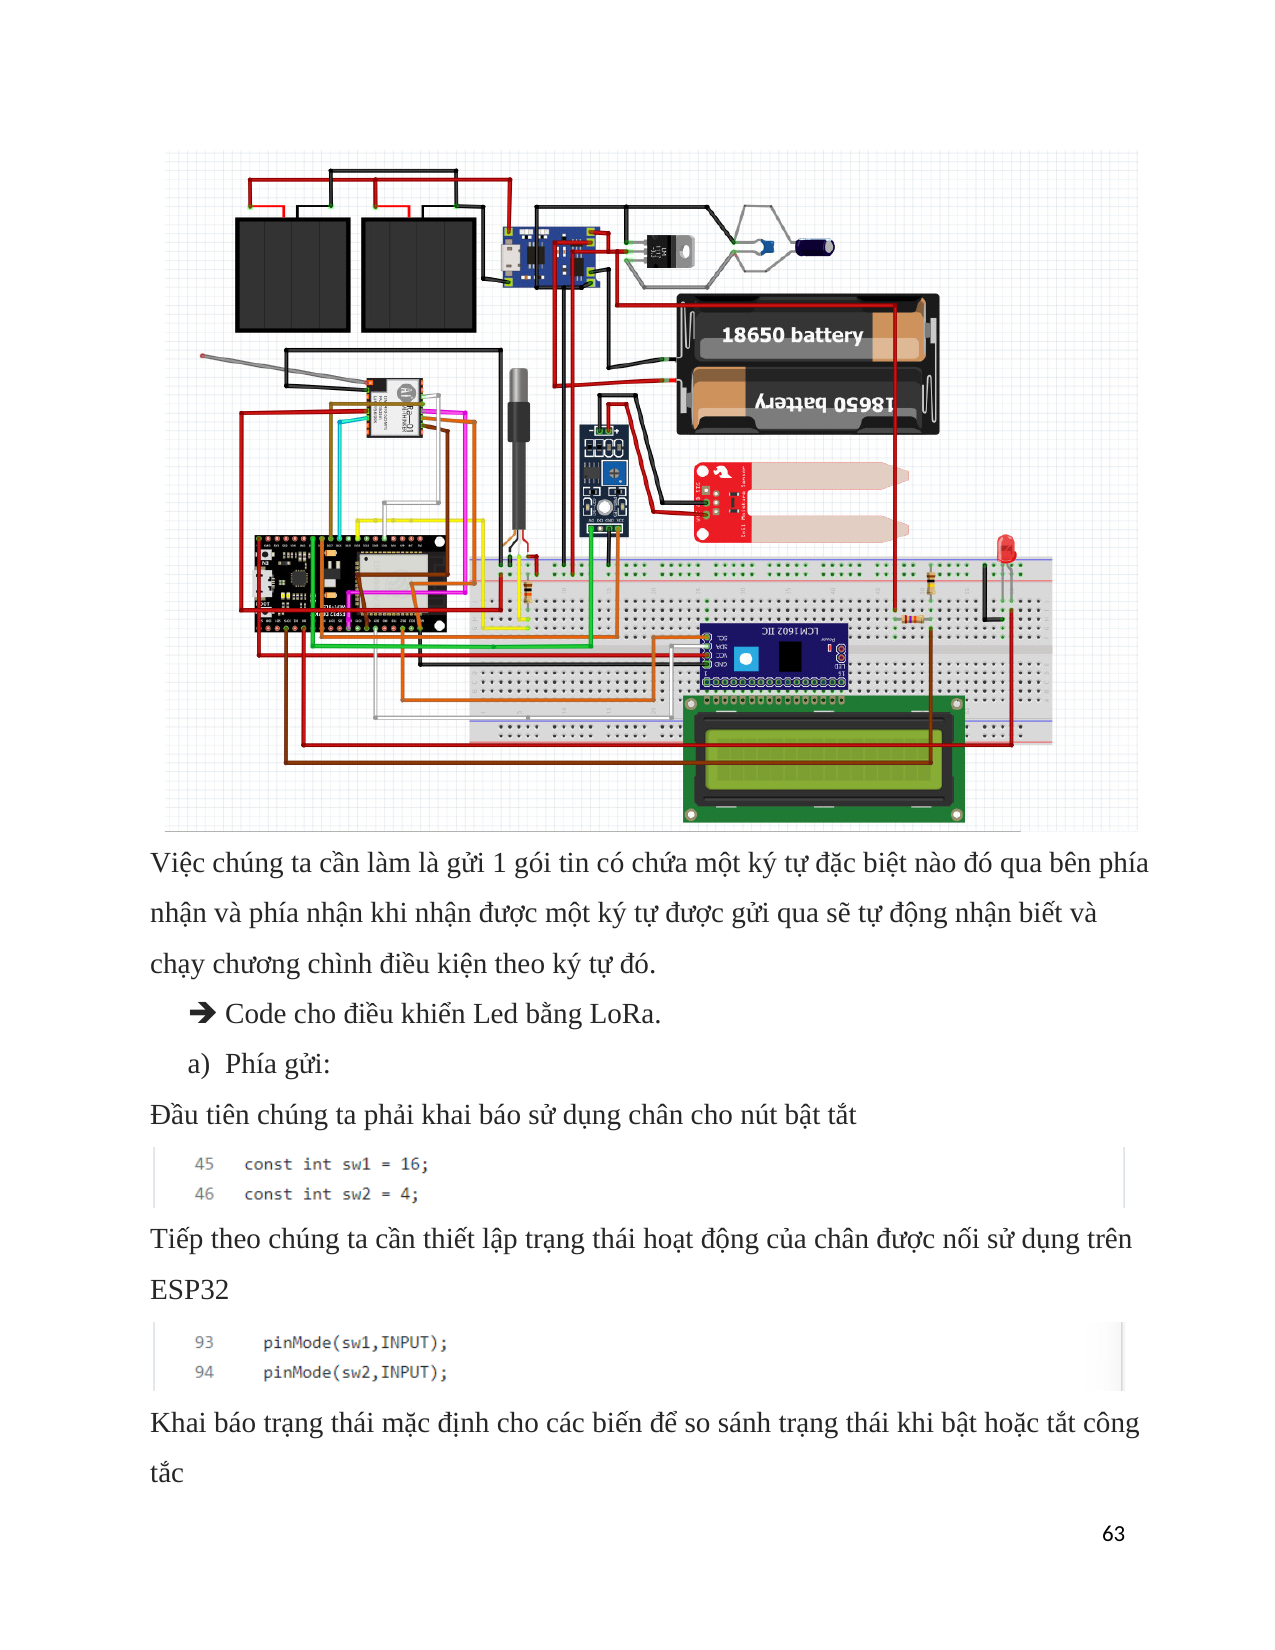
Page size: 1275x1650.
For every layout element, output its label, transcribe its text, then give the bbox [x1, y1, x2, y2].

text Việc chúng ta cần làm là gửi 1 gói tin có chứa một ký tự đặc biệt nào đó qua bên phía nhận và phía nhận khi nhận được một ký tự được gửi qua sẽ tự động nhận biết và chạy chương chình điều kiện theo ký tự đó. [150, 845, 1153, 979]
picture [150, 1147, 1125, 1208]
picture [164, 150, 1139, 832]
text Đầu tiên chúng ta phải khai báo sử dụng chân cho nút bật tắt [150, 1097, 1153, 1130]
list Code cho điều khiển Led bằng LoRa. [187, 996, 1153, 1030]
list Phía gửi: [187, 1047, 1153, 1080]
text Tiếp theo chúng ta cần thiết lập trạng thái hoạt động của chân được nối sử dụng trên ESP32 [150, 1222, 1153, 1305]
picture [150, 1322, 1125, 1391]
text Khai báo trạng thái mặc định cho các biến để so sánh trạng thái khi bật hoặc tắt công tắc [150, 1405, 1153, 1488]
